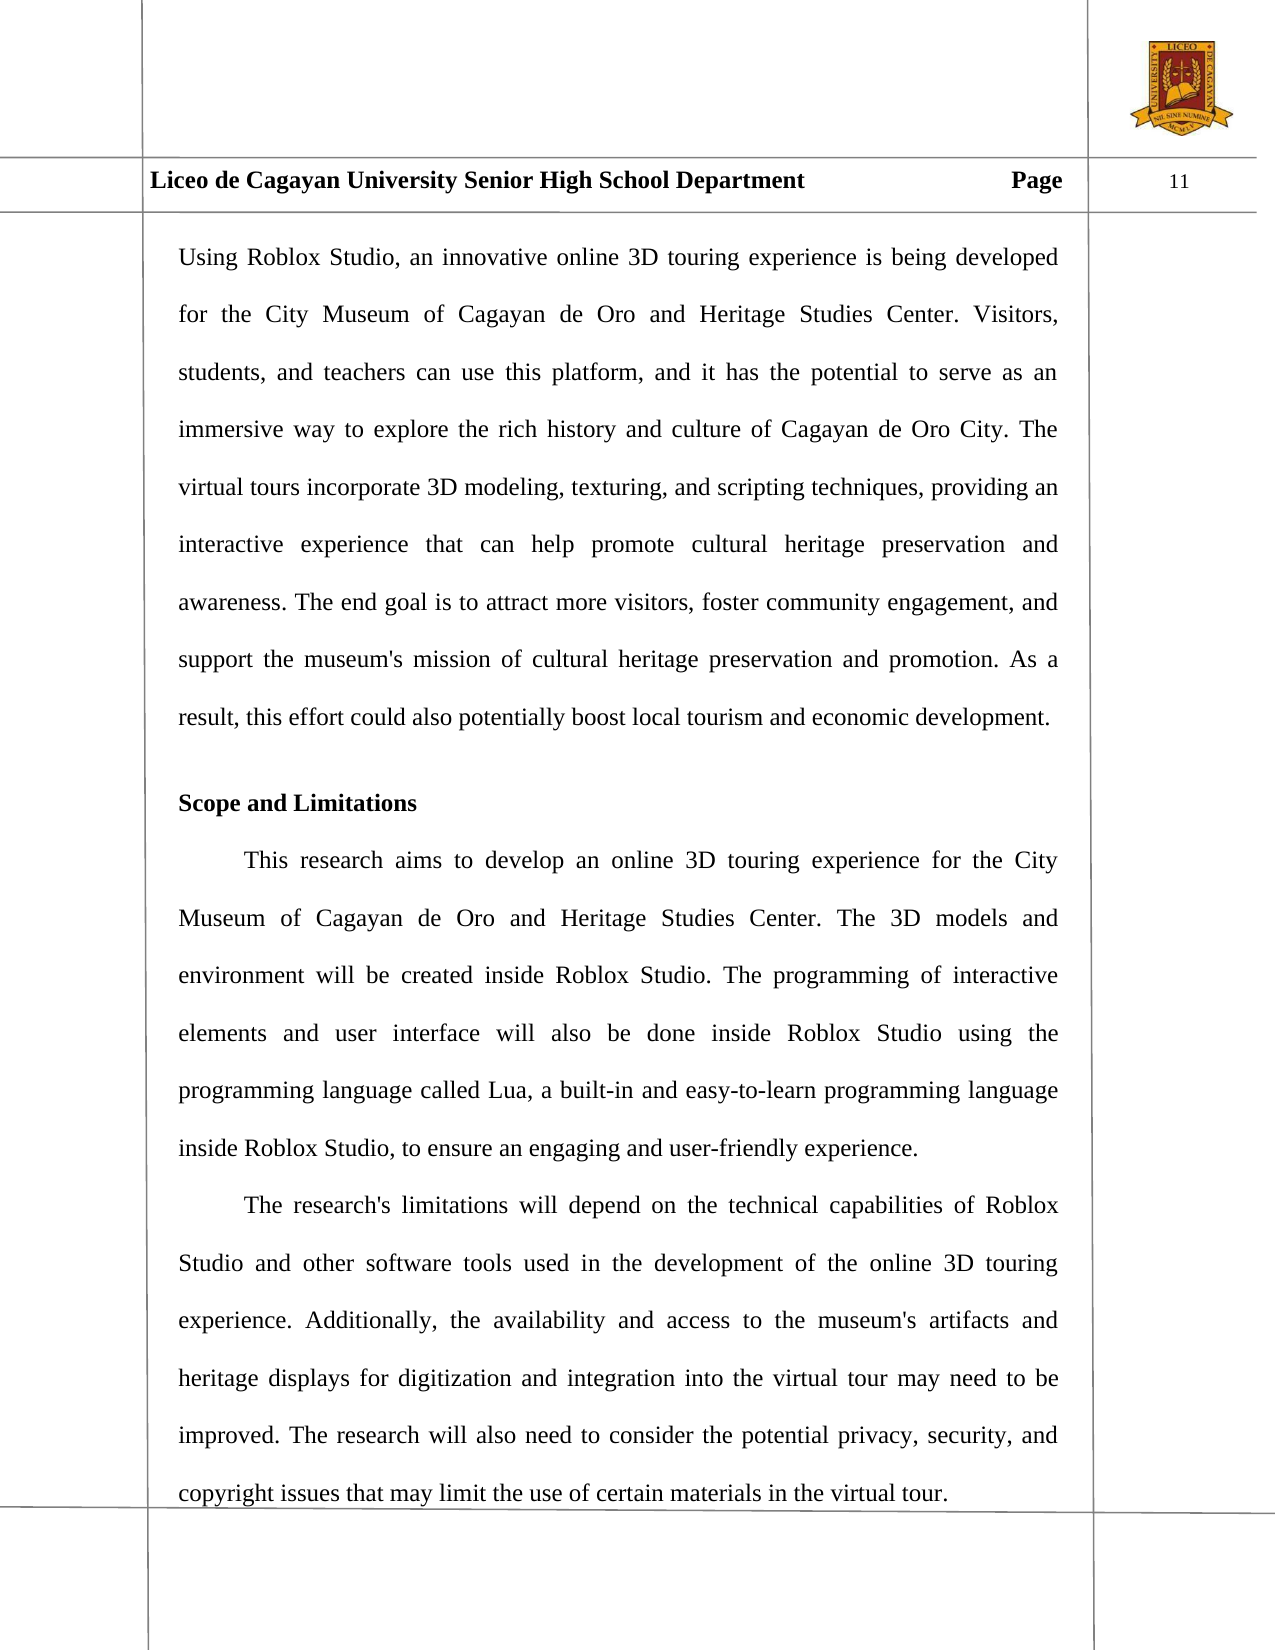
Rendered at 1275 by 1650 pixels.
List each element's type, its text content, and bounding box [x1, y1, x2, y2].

text This research aims to develop an online 3D touring experience for the City Museum of Cagayan de Oro and Heritage Studies Center. The 3D models and environment will be created inside Roblox Studio. The programming of interactive elements and user interface will also be done inside Roblox Studio using the programming language called Lua, a built-in and easy-to-learn programming language inside Roblox Studio, to ensure an engaging and user-friendly experience. [178, 846, 1059, 1162]
text The research's limitations will depend on the technical capabilities of Roblox Studio and other software tools used in the development of the online 3D touring experience. Additionally, the availability and access to the museum's artifacts and heritage displays for digitization and integration into the virtual tour may need to be improved. The research will also need to consider the potential privacy, security, and copyright issues that may limit the use of certain materials in the virtual tour. [178, 1191, 1059, 1507]
text Scope and Limitations [178, 788, 1059, 817]
picture [1129, 41, 1234, 136]
text Using Roblox Studio, an innovative online 3D touring experience is being developed for the City Museum of Cagayan de Oro and Heritage Studies Center. Visitors, students, and teachers can use this platform, and it has the potential to serve as an immersive way to explore the rich history and culture of Cagayan de Oro City. The virtual tours incorporate 3D modeling, texturing, and scripting techniques, providing an interactive experience that can help promote cultural heritage preservation and awareness. The end goal is to attract more visitors, foster community engagement, and support the museum's mission of cultural heritage preservation and promotion. As a result, this effort could also potentially boost local tourism and economic development. [178, 242, 1059, 731]
